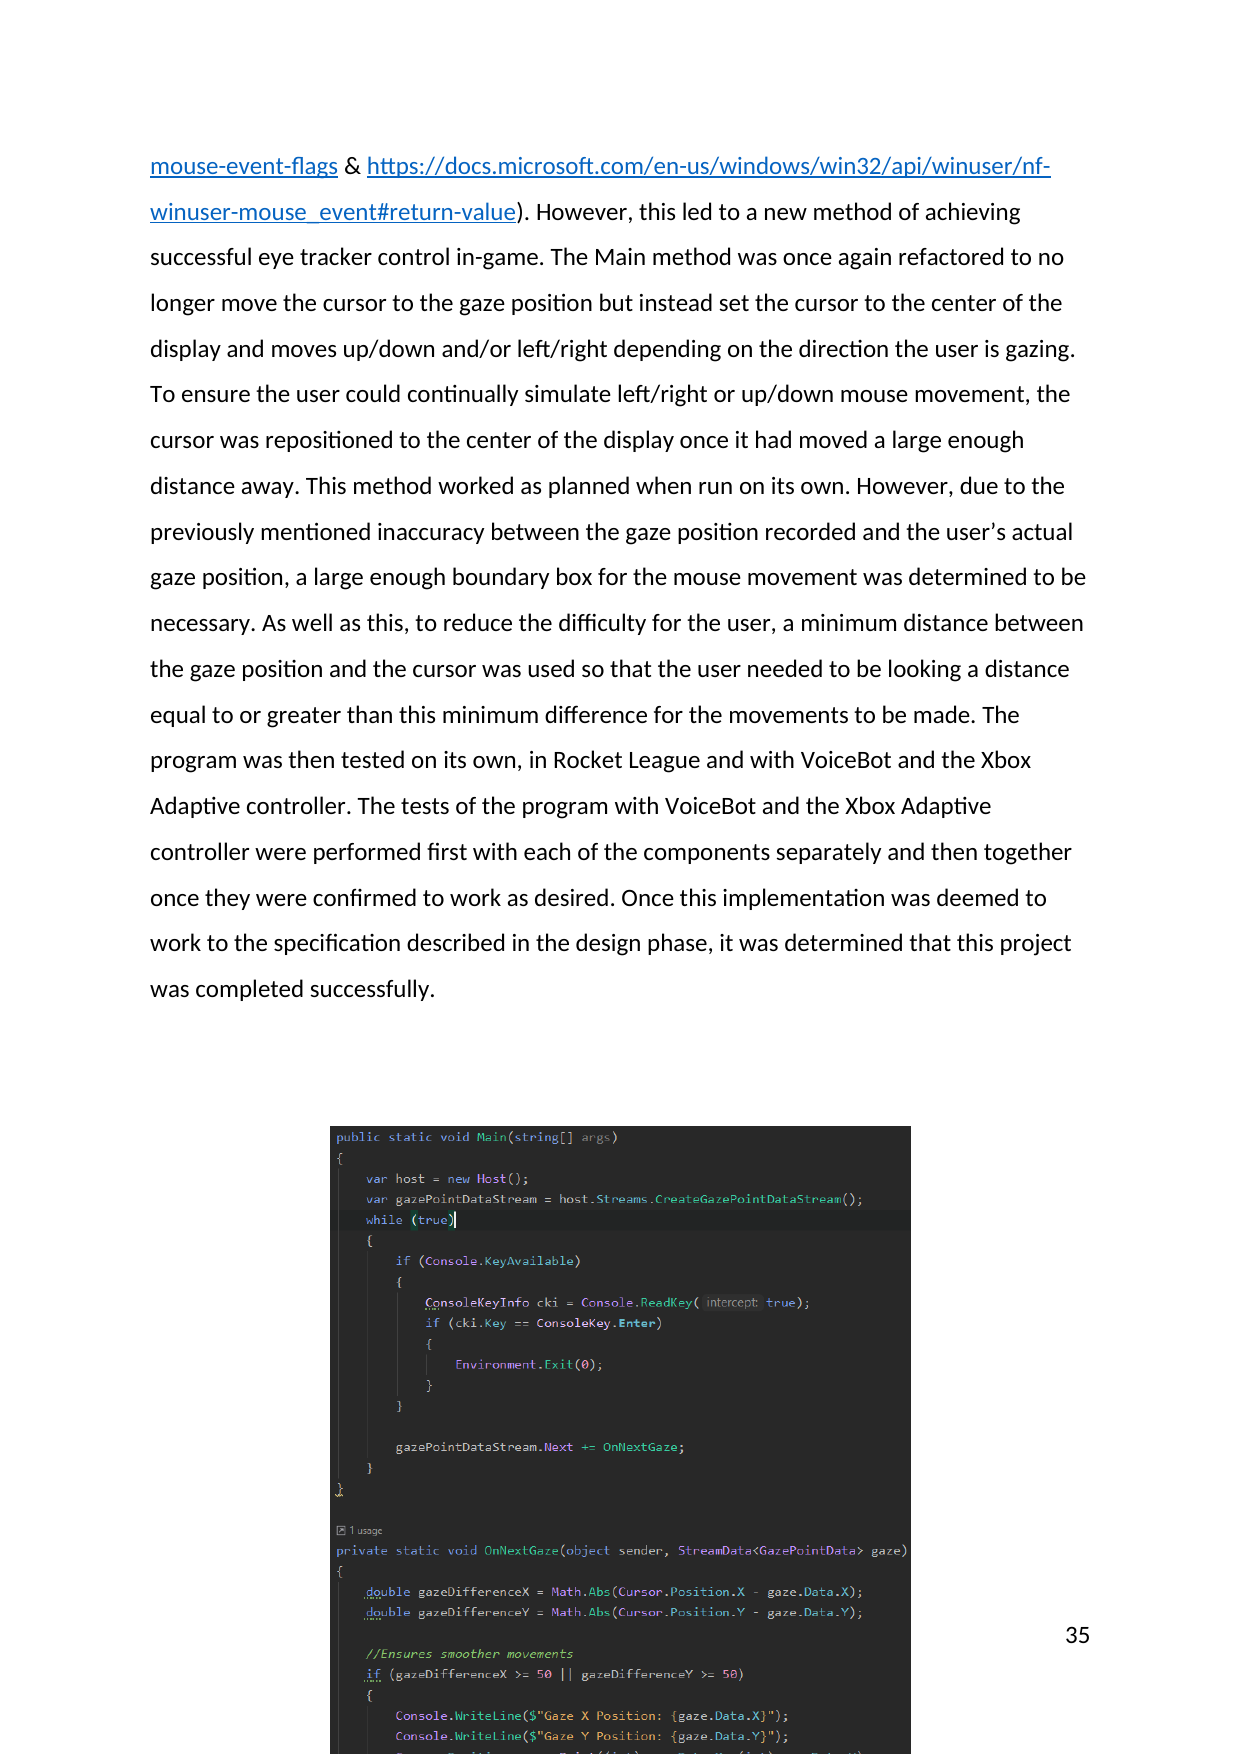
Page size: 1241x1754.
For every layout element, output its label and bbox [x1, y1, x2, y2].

text [150, 150, 1090, 1004]
picture [330, 1126, 911, 1754]
